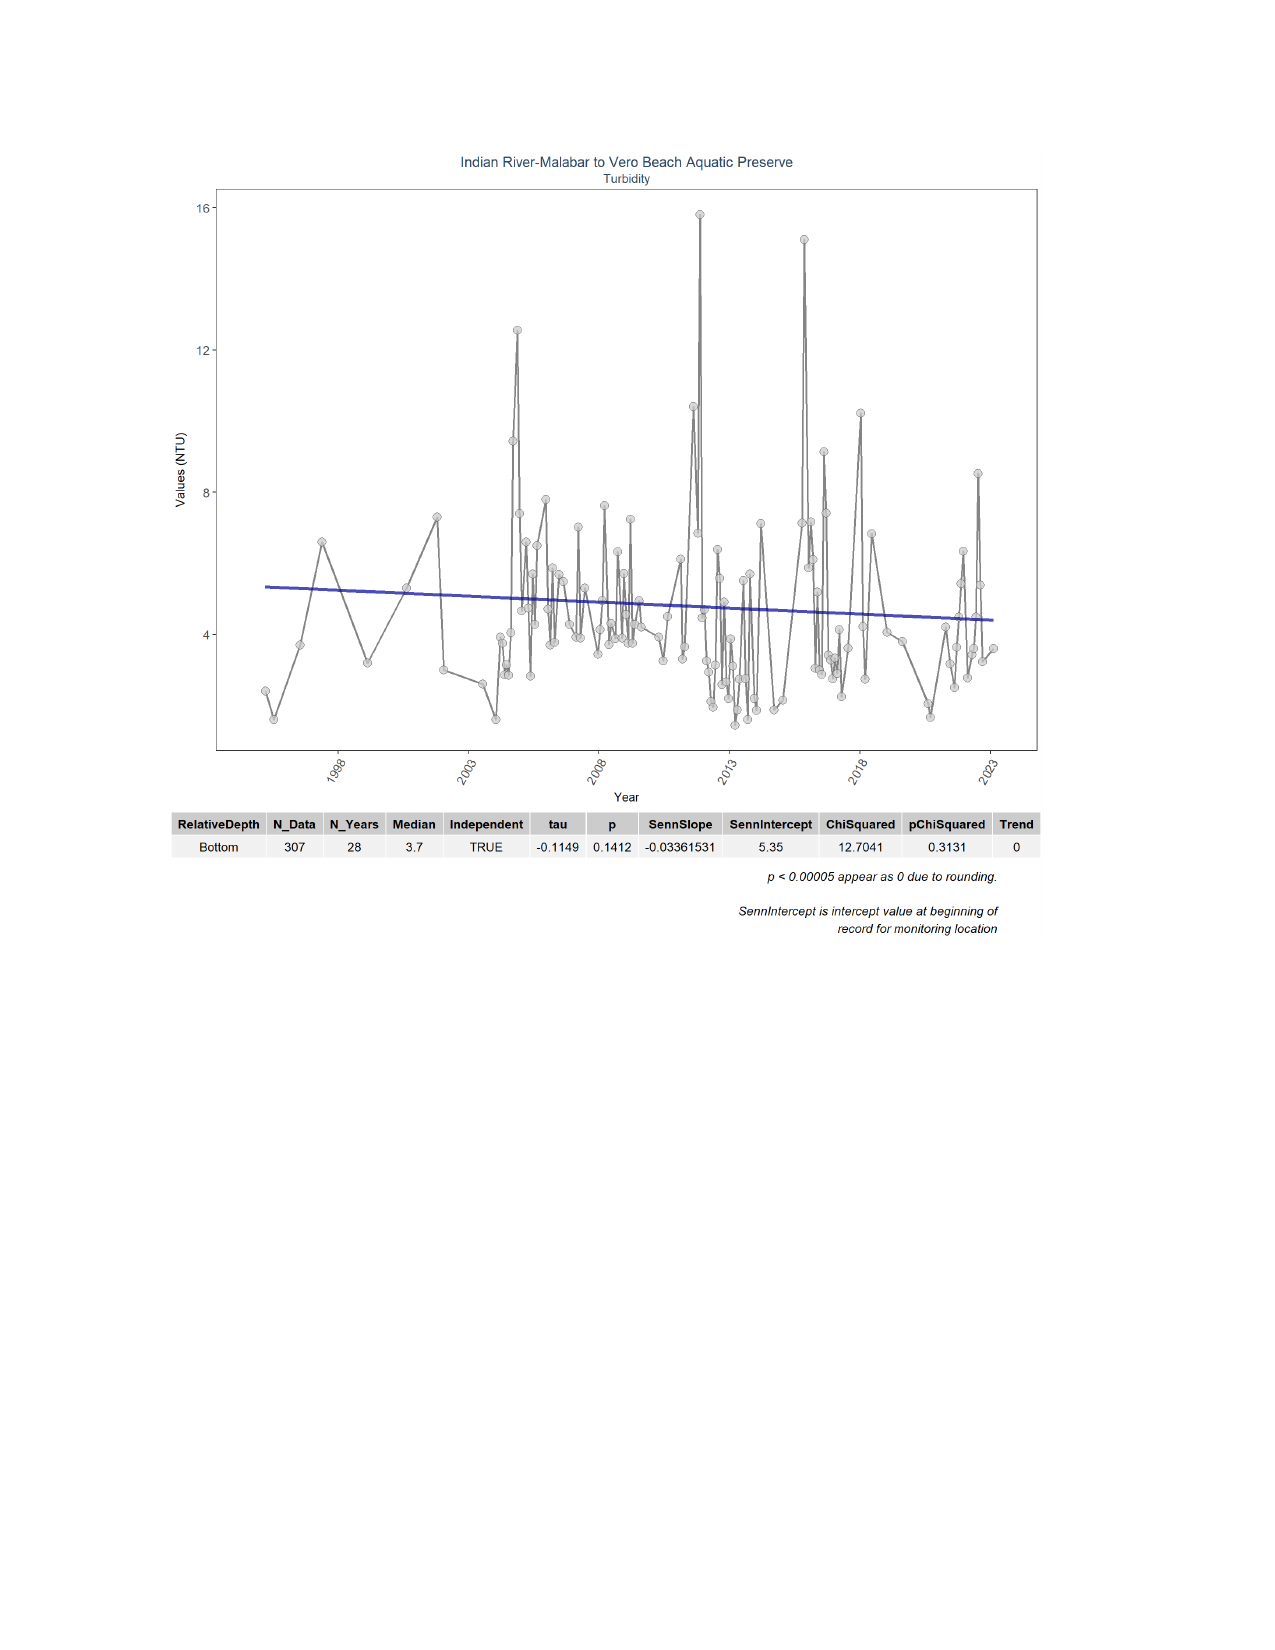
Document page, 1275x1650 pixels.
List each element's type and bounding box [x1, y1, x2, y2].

picture [168, 150, 1044, 938]
